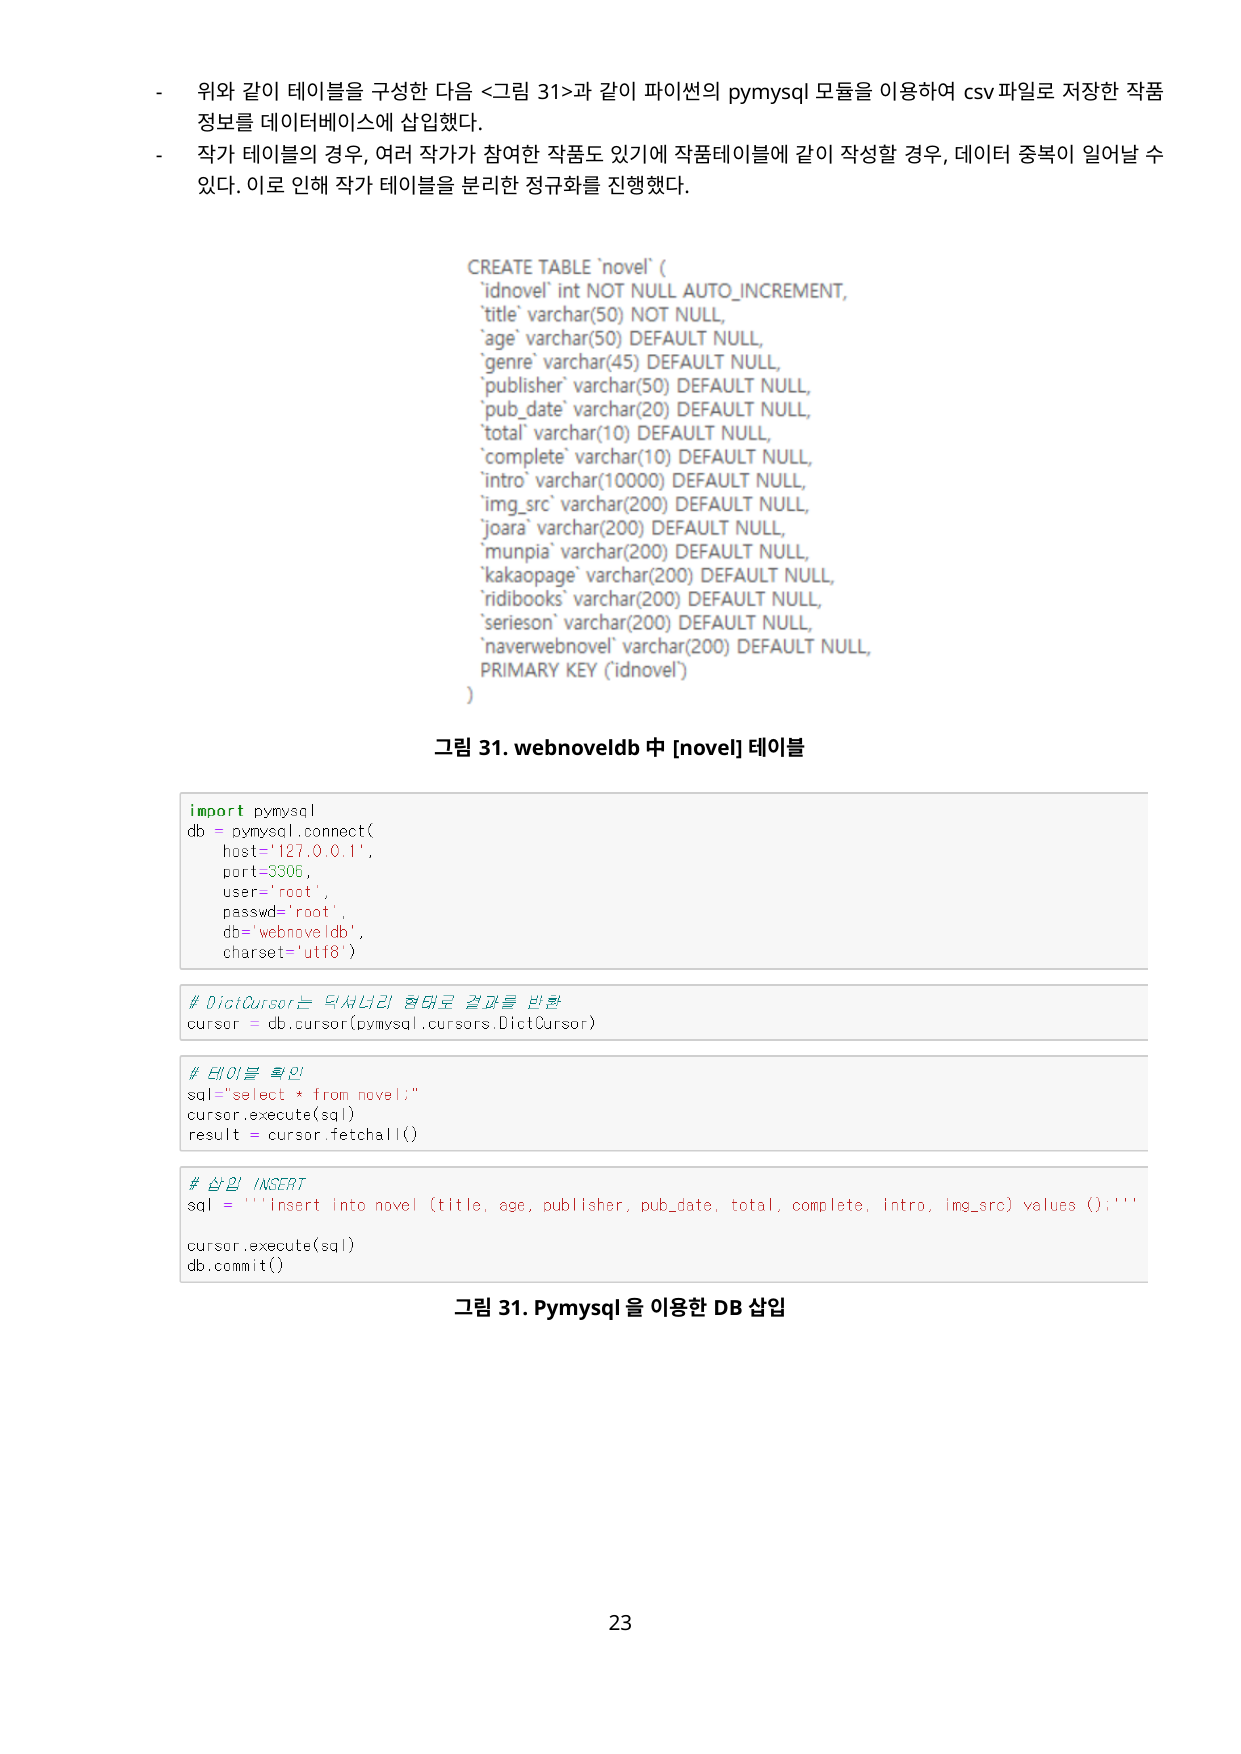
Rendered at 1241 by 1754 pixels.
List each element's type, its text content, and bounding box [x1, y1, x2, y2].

text 그림 31. webnoveldb 中 [novel] 테이블 [75, 731, 1165, 761]
picture [460, 254, 878, 707]
list 작가 테이블의 경우, 여러 작가가 참여한 작품도 있기에 작품테이블에 같이 작성할 경우, 데이터 중복이 일어날 수 있다. 이로 인해 작가 테이블을 분리한 정규화를 진행했다. [156, 138, 1165, 200]
picture [171, 786, 1148, 1290]
list 위와 같이 테이블을 구성한 다음 <그림 31>과 같이 파이썬의 pymysql 모듈을 이용하여 csv파일로 저장한 작품 정보를 데이터베이스에 삽입했다. [156, 75, 1165, 137]
